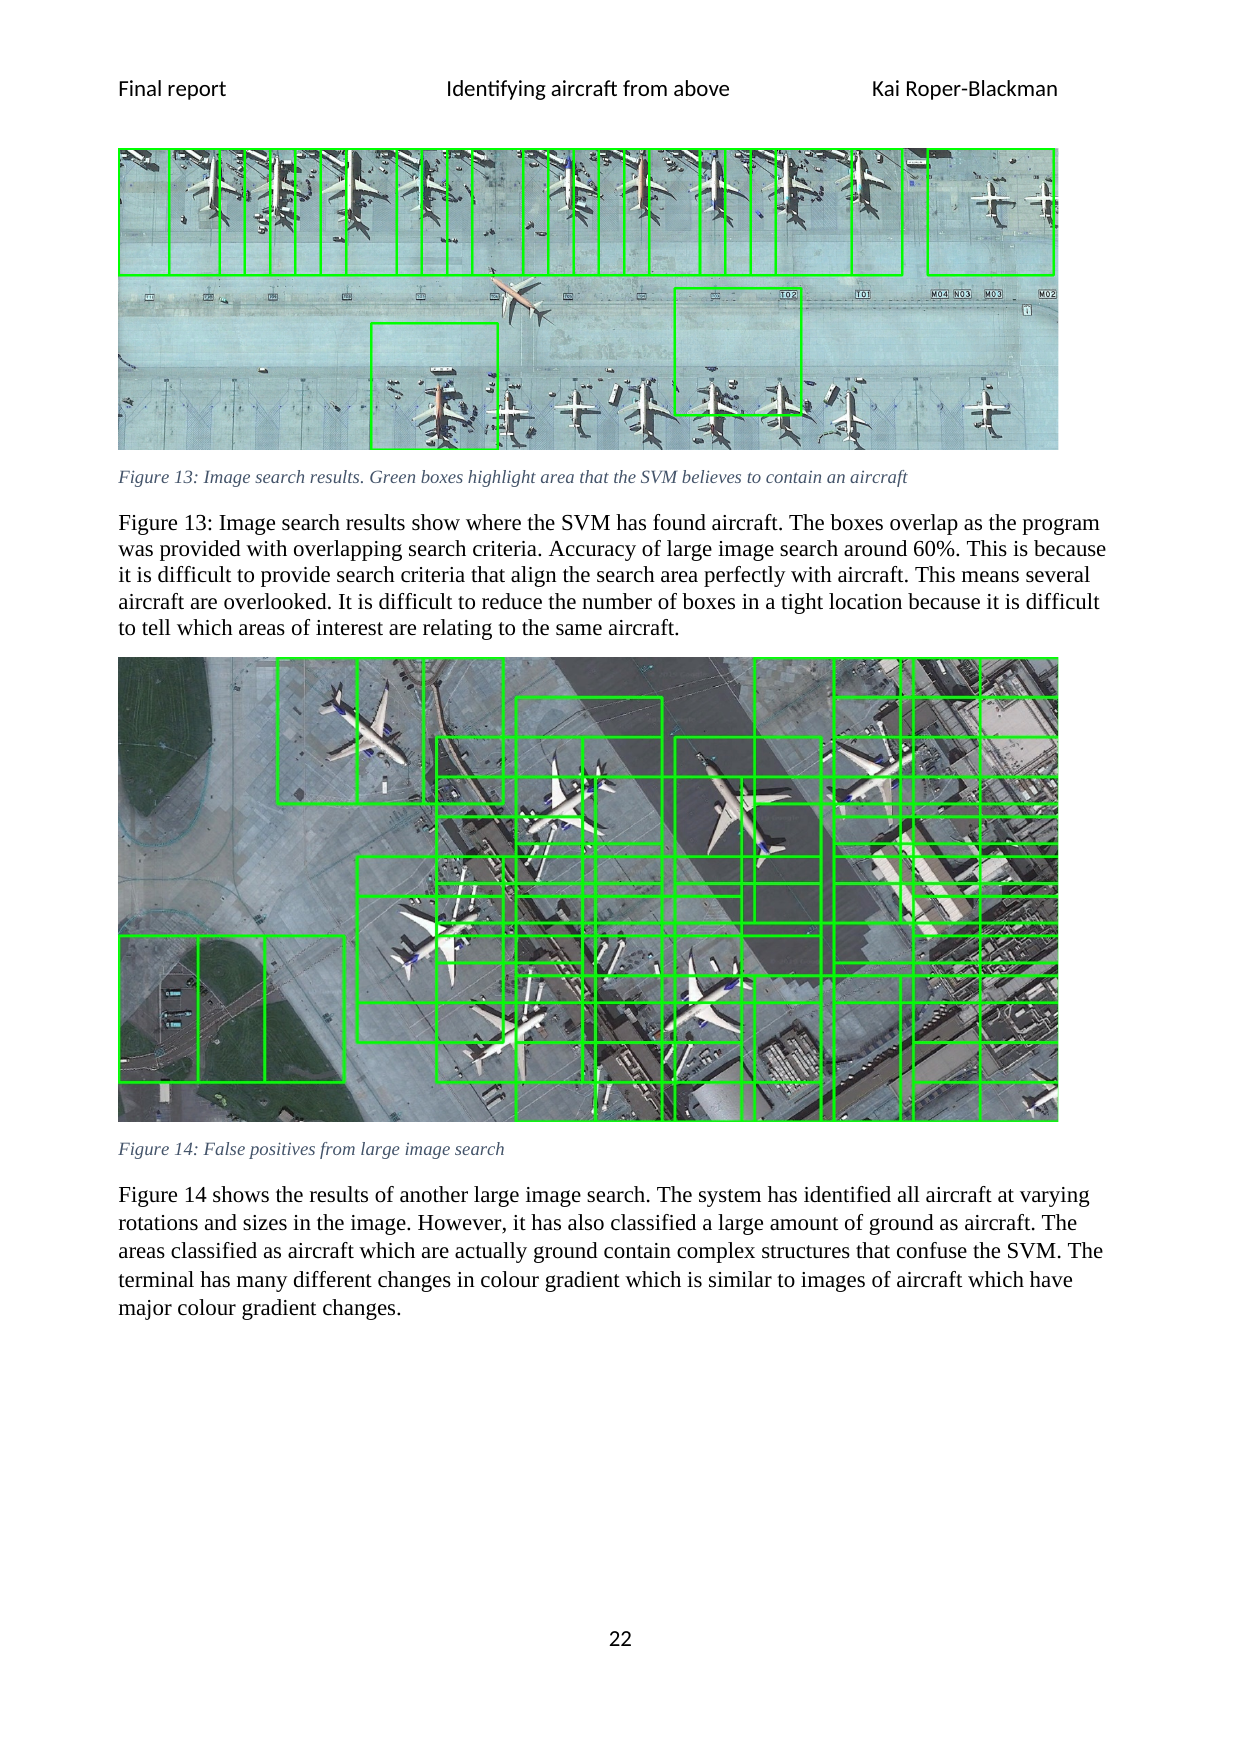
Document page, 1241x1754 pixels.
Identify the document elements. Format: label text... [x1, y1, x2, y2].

text Figure 14: False positives from large image search [118, 1138, 1122, 1160]
picture [118, 657, 1059, 1122]
picture [118, 148, 1059, 450]
text Figure 13: Image search results show where the SVM has found aircraft. The boxes overlap as the program was provided with overlapping search criteria. Accuracy of large image search around 60%. This is because it is difficult to provide search criteria that align the search area perfectly with aircraft. This means several aircraft are overlooked. It is difficult to reduce the number of boxes in a tight location because it is difficult to tell which areas of interest are relating to the same aircraft. [118, 509, 1122, 641]
text Figure 14 shows the results of another large image search. The system has identified all aircraft at varying rotations and sizes in the image. However, it has also classified a large amount of ground as aircraft. The areas classified as aircraft which are actually ground contain complex structures that confuse the SVM. The terminal has many different changes in colour gradient which is similar to images of aircraft which have major colour gradient changes. [118, 1181, 1122, 1321]
text Figure 13: Image search results. Green boxes highlight area that the SVM believes to contain an aircraft [118, 466, 1122, 488]
